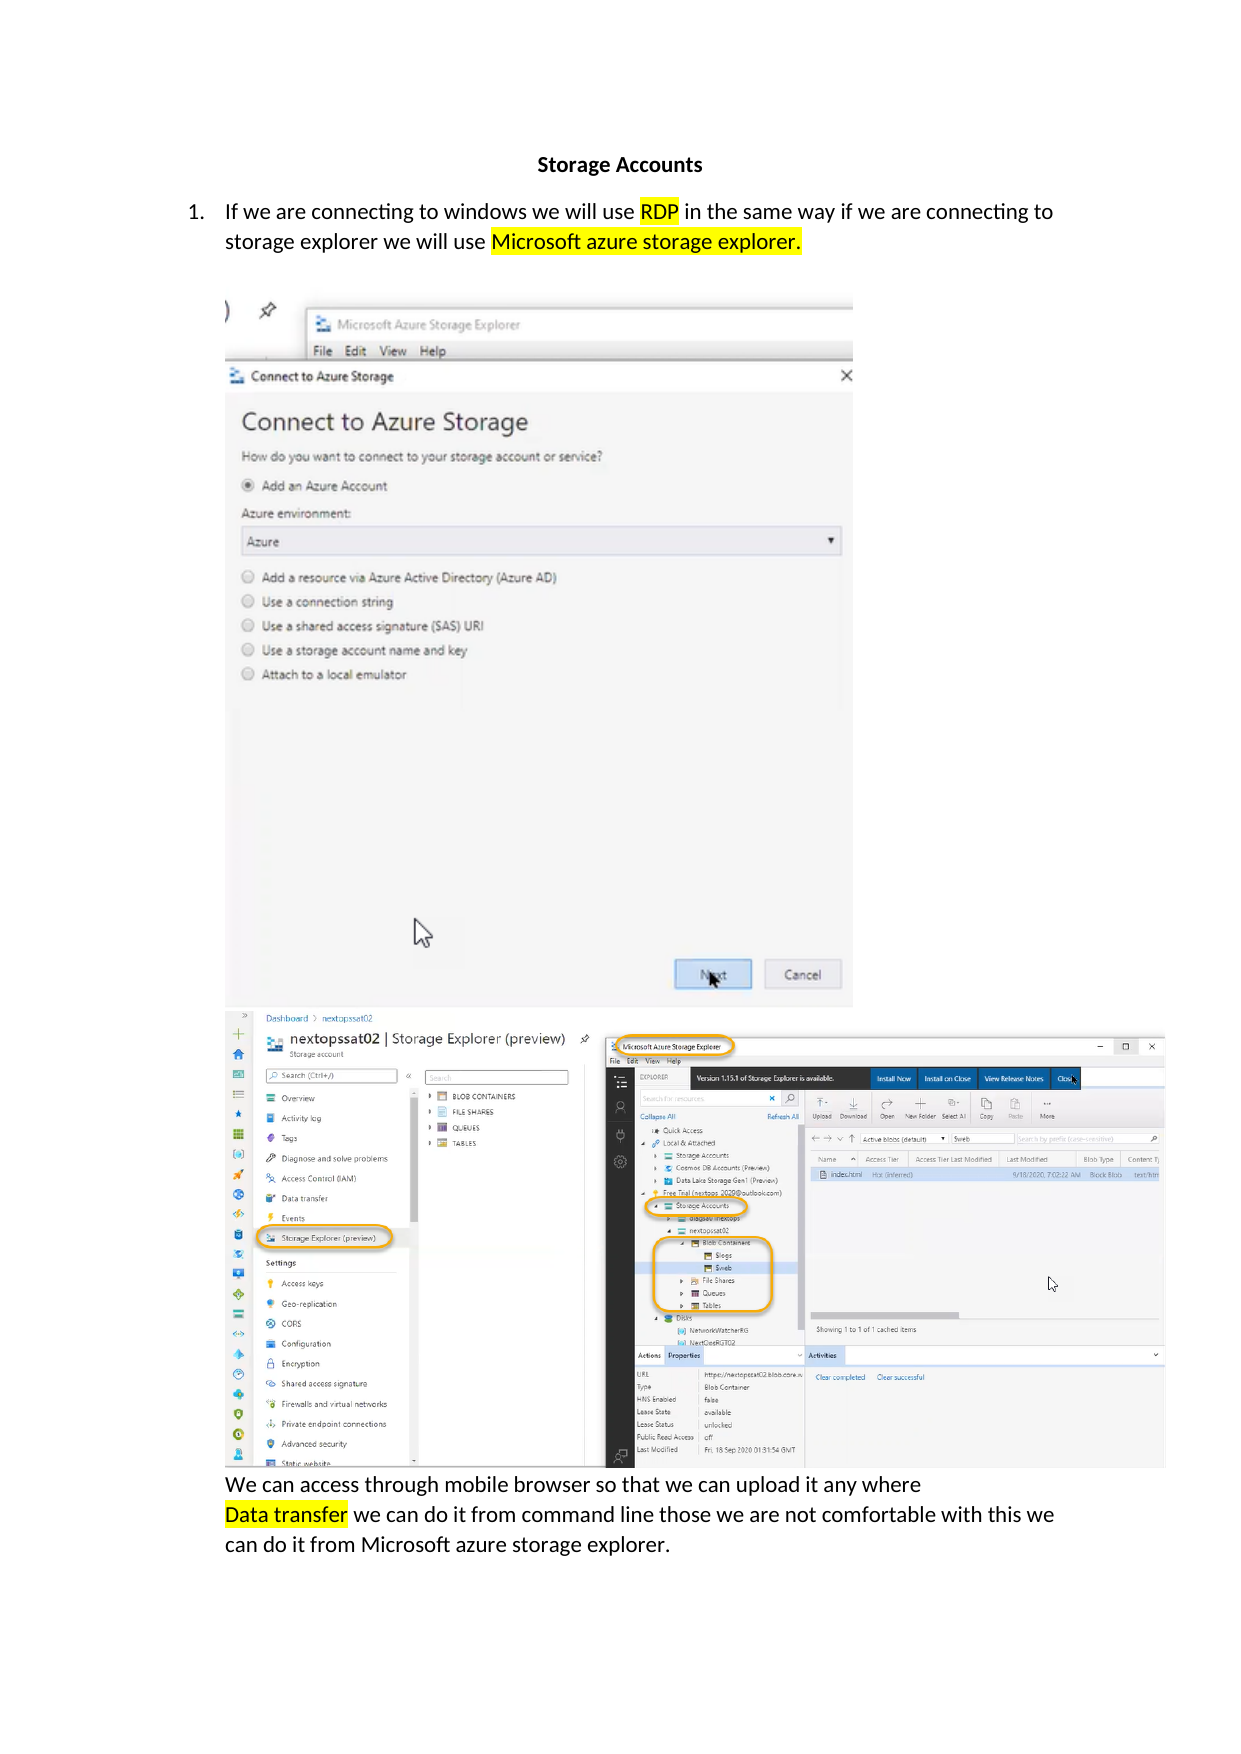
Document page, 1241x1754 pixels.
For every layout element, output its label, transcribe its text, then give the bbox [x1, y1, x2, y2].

text Storage Accounts [150, 150, 1090, 178]
list We can access through mobile browser so that we can upload it any where [225, 1470, 1090, 1498]
picture [225, 1011, 1166, 1468]
picture [225, 257, 853, 1009]
list If we are connecting to windows we will use RDP in the same way if we are connecting to storage explorer we will use Microsoft azure storage explorer. [187, 197, 1090, 255]
list Data transfer we can do it from command line those we are not comfortable with this we can do it from Microsoft azure storage explorer. [225, 1500, 1090, 1558]
